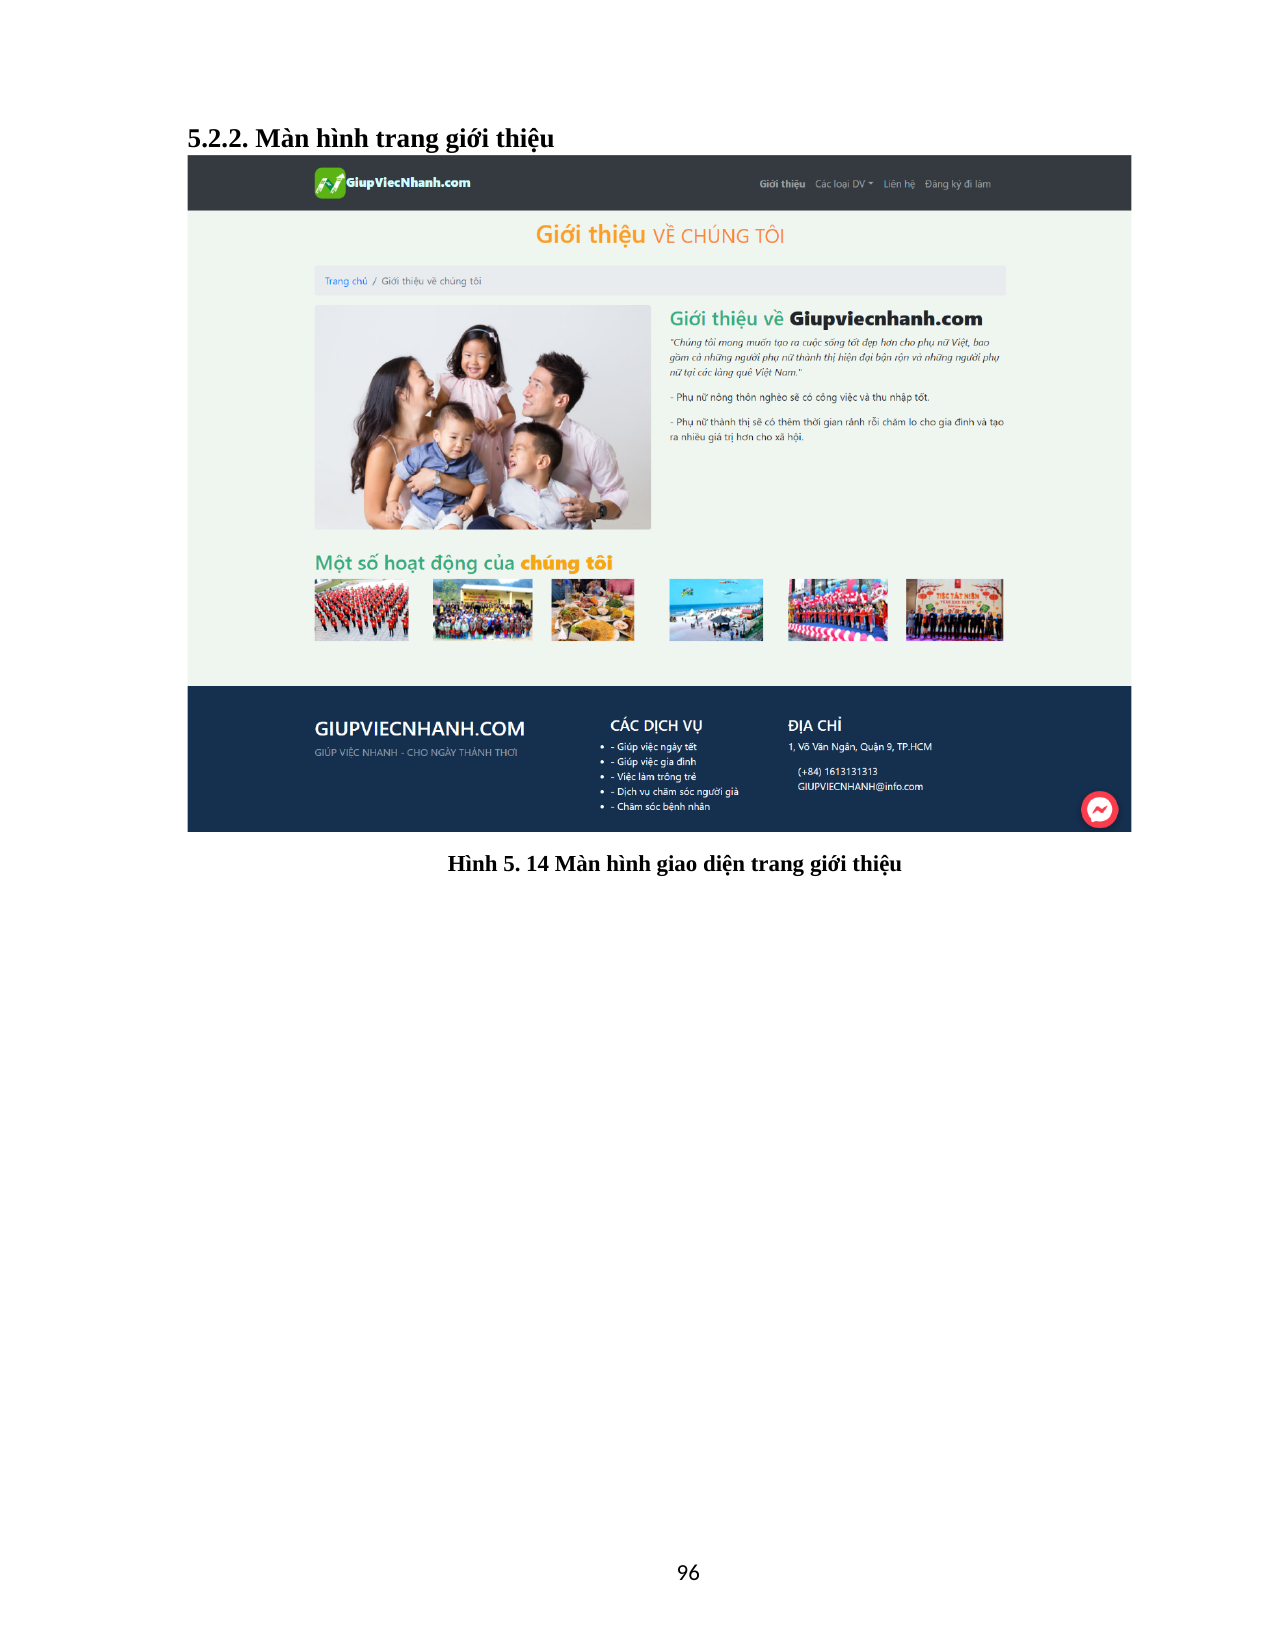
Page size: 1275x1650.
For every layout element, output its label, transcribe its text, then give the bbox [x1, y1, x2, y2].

text Hình 5. 14 Màn hình giao diện trang giới thiệu [187, 851, 1162, 877]
text 5.2.2. Màn hình trang giới thiệu [187, 122, 1162, 153]
picture [187, 155, 1132, 832]
